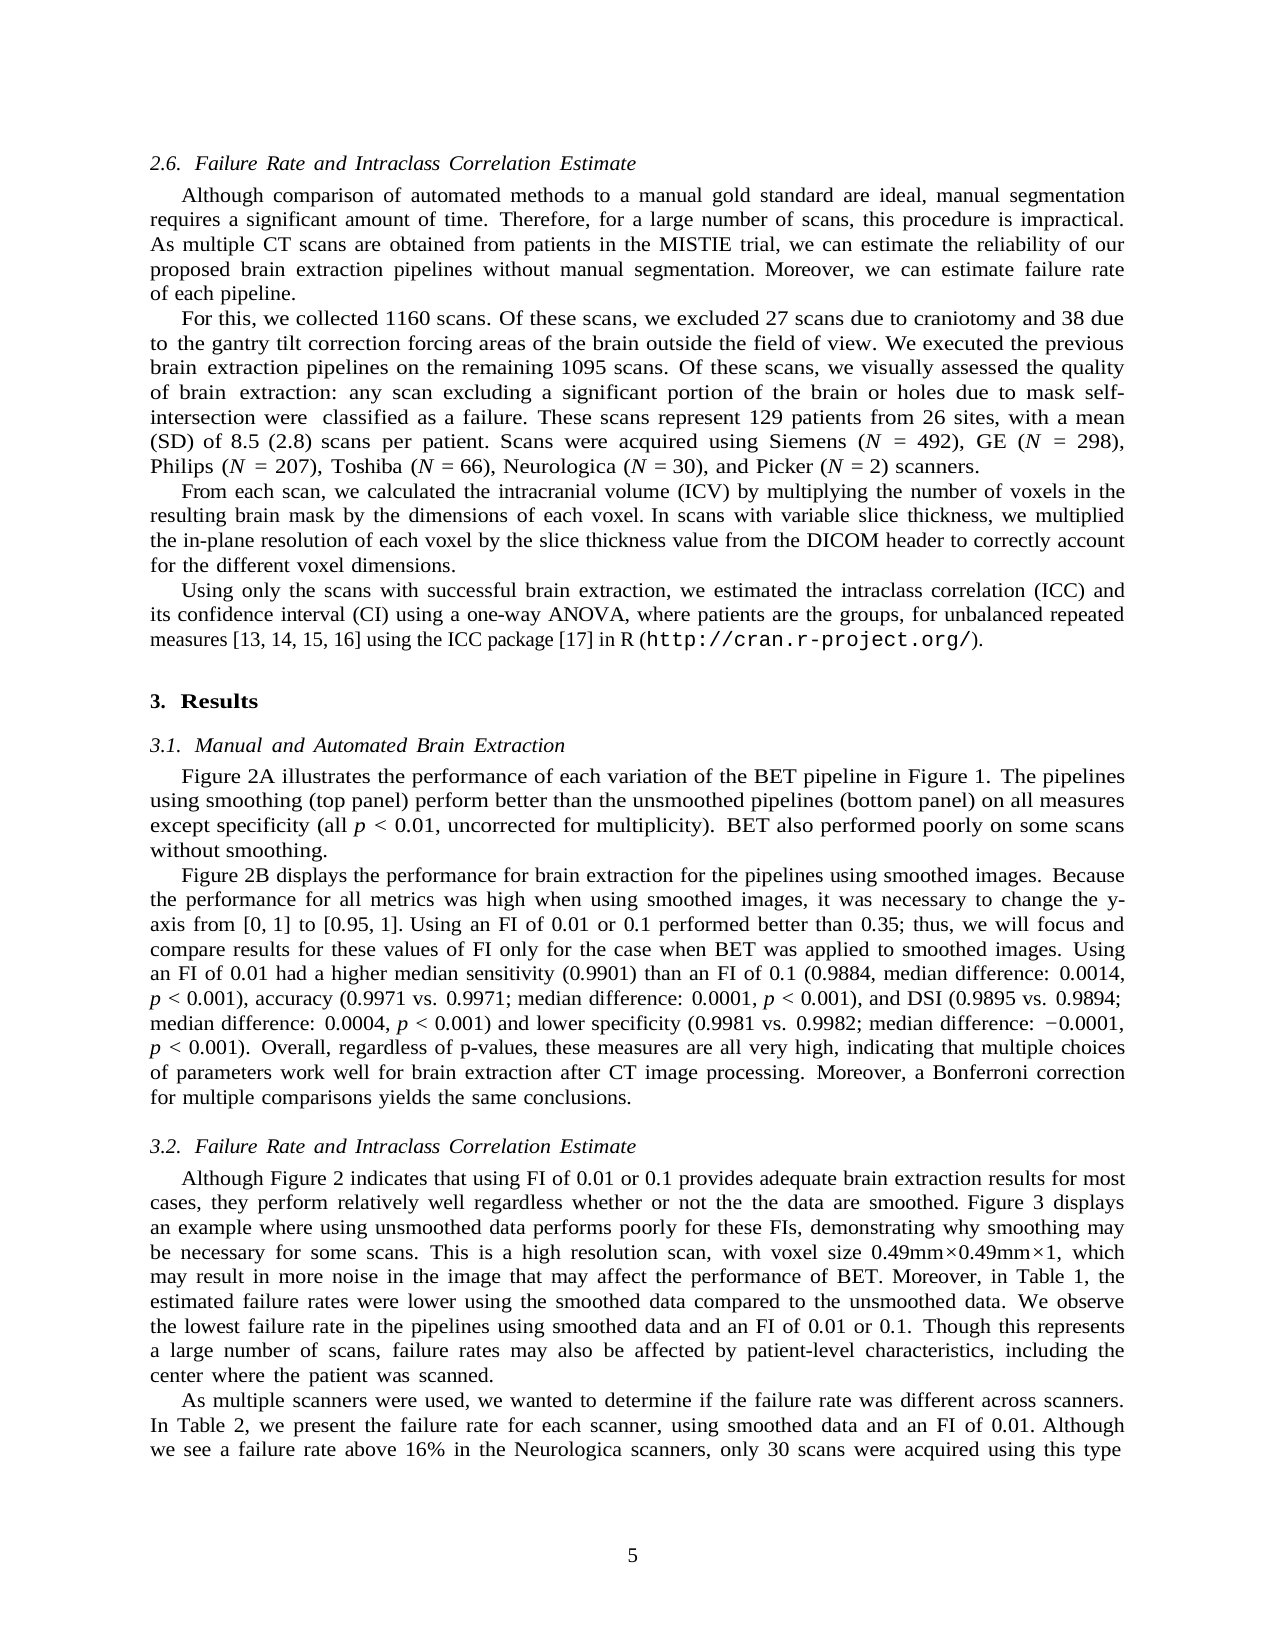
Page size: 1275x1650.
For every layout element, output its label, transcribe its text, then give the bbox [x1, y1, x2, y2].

text Figure 2A illustrates the performance of each variation of the BET pipeline in Figure 1. The pipelines using smoothing (top panel) perform better than the unsmoothed pipelines (bottom panel) on all measures except specificity (all p < 0.01, uncorrected for multiplicity). BET also performed poorly on some scans without smoothing. [150, 764, 1125, 862]
text Although Figure 2 indicates that using FI of 0.01 or 0.1 provides adequate brain extraction results for most cases, they perform relatively well regardless whether or not the the data are smoothed. Figure 3 displays an example where using unsmoothed data performs poorly for these FIs, demonstrating why smoothing may be necessary for some scans. This is a high resolution scan, with voxel size 0.49mm×0.49mm×1, which may result in more noise in the image that may affect the performance of BET. Moreover, in Table 1, the estimated failure rates were lower using the smoothed data compared to the unsmoothed data. We observe the lowest failure rate in the pipelines using smoothed data and an FI of 0.01 or 0.1. Though this represents a large number of scans, failure rates may also be affected by patient-level characteristics, including the center where the patient was scanned. [150, 1166, 1125, 1387]
list Failure Rate and Intraclass Correlation Estimate [150, 1134, 1137, 1158]
text From each scan, we calculated the intracranial volume (ICV) by multiplying the number of voxels in the resulting brain mask by the dimensions of each voxel. In scans with variable slice thickness, we multiplied the in-plane resolution of each voxel by the slice thickness value from the DICOM header to correctly account for the different voxel dimensions. [150, 479, 1125, 577]
text Using only the scans with successful brain extraction, we estimated the intraclass correlation (ICC) and its confidence interval (CI) using a one-way ANOVA, where patients are the groups, for unbalanced repeated measures [13, 14, 15, 16] using the ICC package [17] in R (http://cran.r-project.org/). [150, 577, 1125, 653]
text For this, we collected 1160 scans. Of these scans, we excluded 27 scans due to craniotomy and 38 due to the gantry tilt correction forcing areas of the brain outside the field of view. We executed the previous brain extraction pipelines on the remaining 1095 scans. Of these scans, we visually assessed the quality of brain extraction: any scan excluding a significant portion of the brain or holes due to mask self-intersection were classified as a failure. These scans represent 129 patients from 26 sites, with a mean (SD) of 8.5 (2.8) scans per patient. Scans were acquired using Siemens (N = 492), GE (N = 298), Philips (N = 207), Toshiba (N = 66), Neurologica (N = 30), and Picker (N = 2) scanners. [150, 306, 1125, 478]
text Figure 2B displays the performance for brain extraction for the pipelines using smoothed images. Because the performance for all metrics was high when using smoothed images, it was necessary to change the y- axis from [0, 1] to [0.95, 1]. Using an FI of 0.01 or 0.1 performed better than 0.35; thus, we will focus and compare results for these values of FI only for the case when BET was applied to smoothed images. Using an FI of 0.01 had a higher median sensitivity (0.9901) than an FI of 0.1 (0.9884, median difference: 0.0014, p < 0.001), accuracy (0.9971 vs. 0.9971; median difference: 0.0001, p < 0.001), and DSI (0.9895 vs. 0.9894; [150, 862, 1125, 1010]
text As multiple scanners were used, we wanted to determine if the failure rate was different across scanners. In Table 2, we present the failure rate for each scanner, using smoothed data and an FI of 0.01. Although we see a failure rate above 16% in the Neurologica scanners, only 30 scans were acquired using this type [150, 1388, 1125, 1461]
list Failure Rate and Intraclass Correlation Estimate [150, 151, 1137, 175]
text Although comparison of automated methods to a manual gold standard are ideal, manual segmentation requires a significant amount of time. Therefore, for a large number of scans, this procedure is impractical. As multiple CT scans are obtained from patients in the MISTIE trial, we can estimate the reliability of our proposed brain extraction pipelines without manual segmentation. Moreover, we can estimate failure rate of each pipeline. [150, 182, 1125, 305]
list Manual and Automated Brain Extraction [150, 732, 1137, 757]
subtitle Results [150, 689, 1137, 713]
text median difference: 0.0004, p < 0.001) and lower specificity (0.9981 vs. 0.9982; median difference: −0.0001, p < 0.001). Overall, regardless of p-values, these measures are all very high, indicating that multiple choices of parameters work well for brain extraction after CT image processing. Moreover, a Bonferroni correction for multiple comparisons yields the same conclusions. [150, 1011, 1125, 1109]
